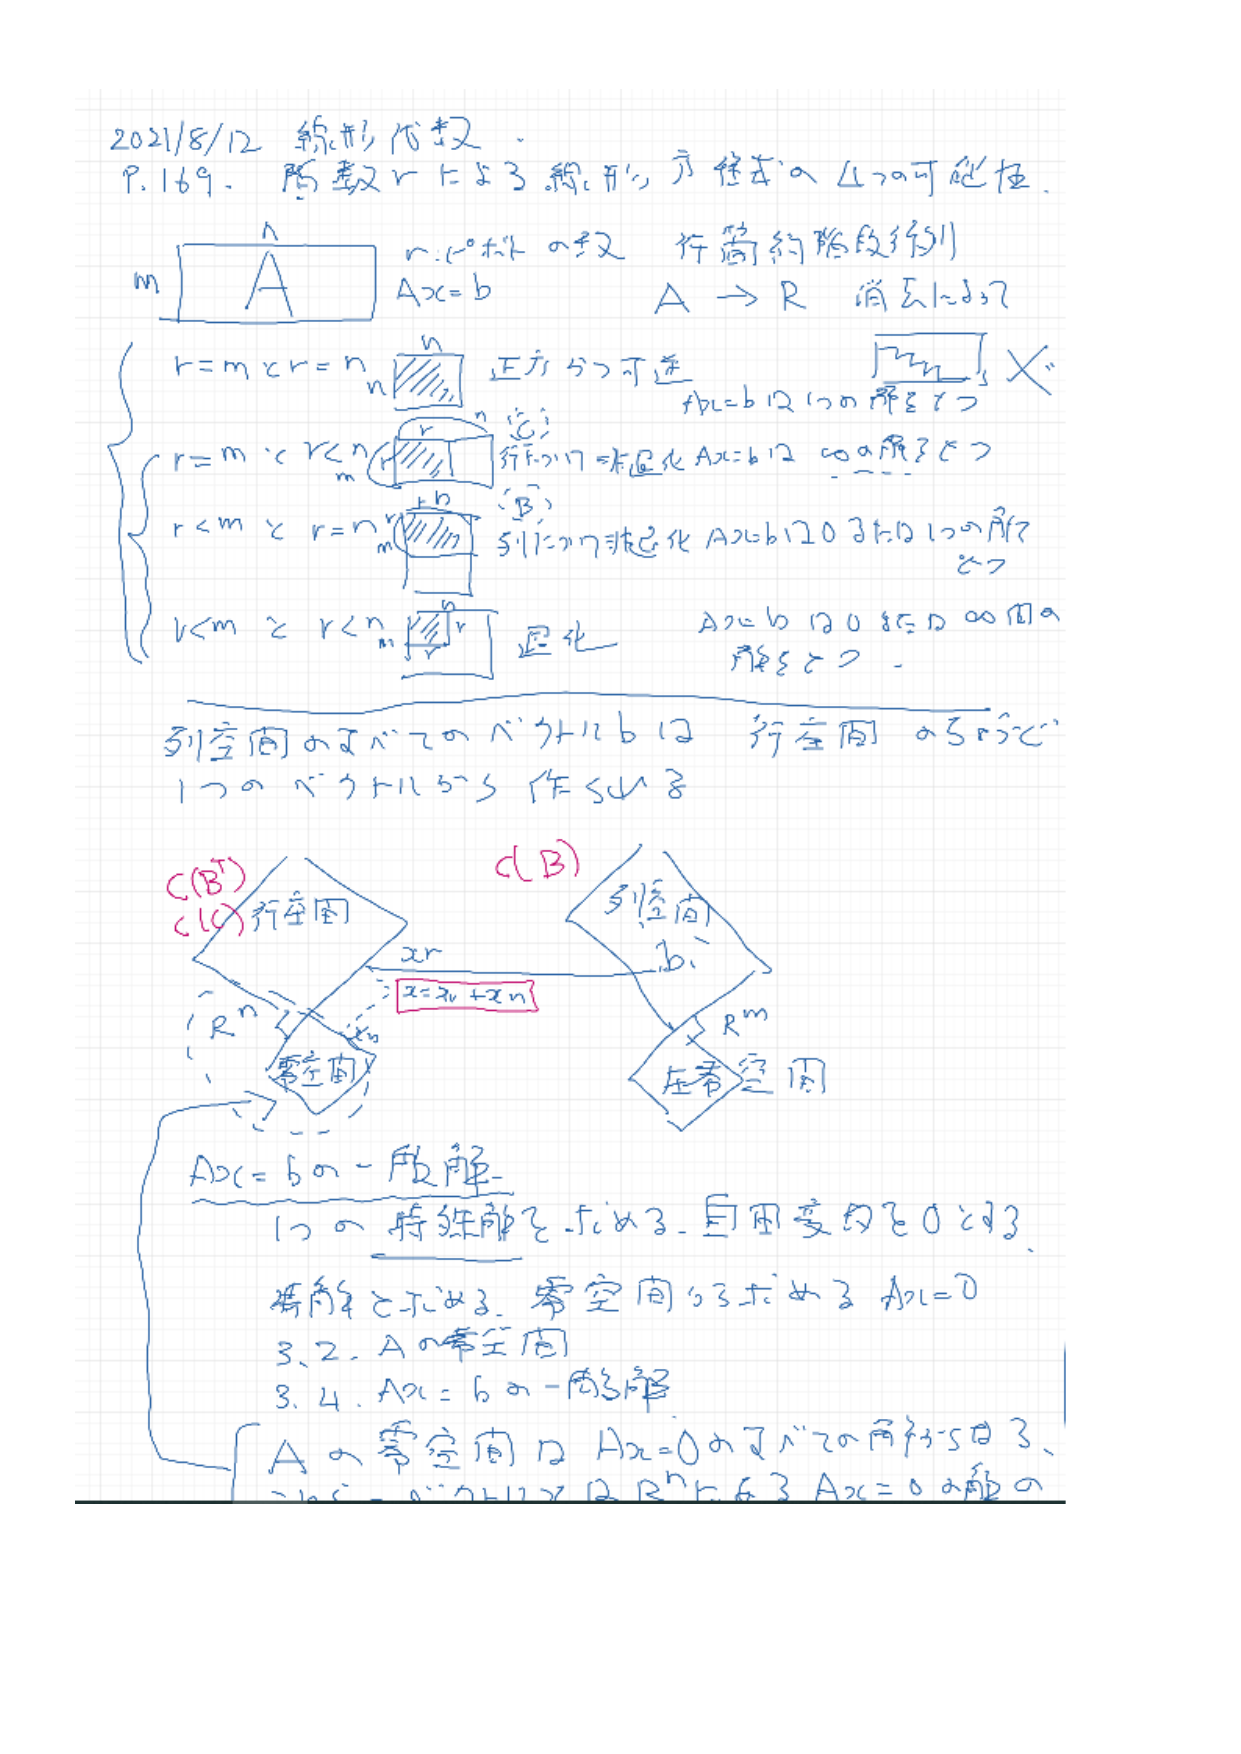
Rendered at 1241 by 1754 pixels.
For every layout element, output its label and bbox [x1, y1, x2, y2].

picture [75, 89, 1066, 1504]
